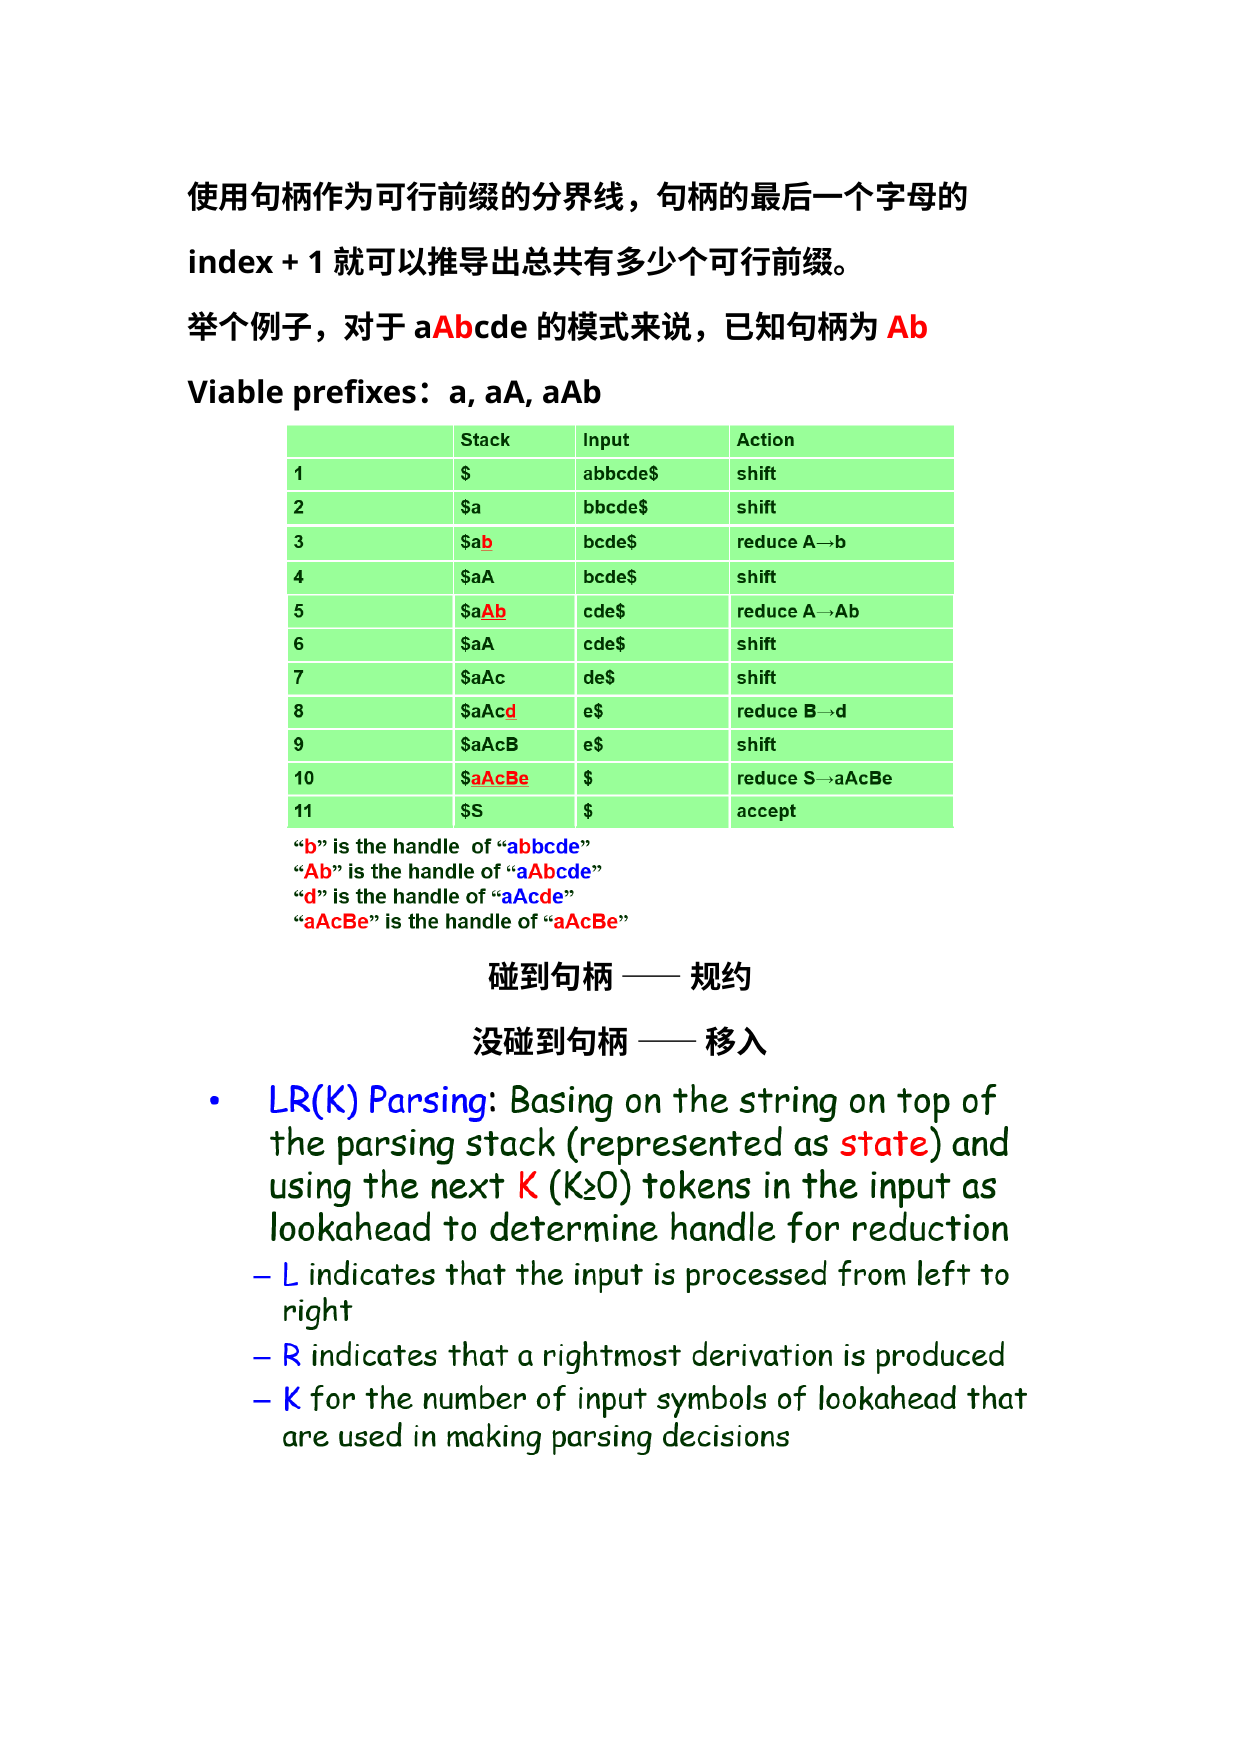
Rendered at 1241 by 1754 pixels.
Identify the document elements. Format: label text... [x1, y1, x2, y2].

text 举个例子，对于 aAbcde 的模式来说，已知句柄为 Ab [187, 292, 1053, 357]
picture [279, 422, 962, 931]
text 碰到句柄 —— 规约 [187, 942, 1053, 1007]
text Viable prefixes：a, aA, aAb [187, 357, 1053, 422]
picture [205, 1072, 1035, 1460]
text 没碰到句柄 —— 移入 [187, 1007, 1053, 1072]
text 使用句柄作为可行前缀的分界线，句柄的最后一个字母的index + 1 就可以推导出总共有多少个可行前缀。 [187, 162, 1053, 292]
